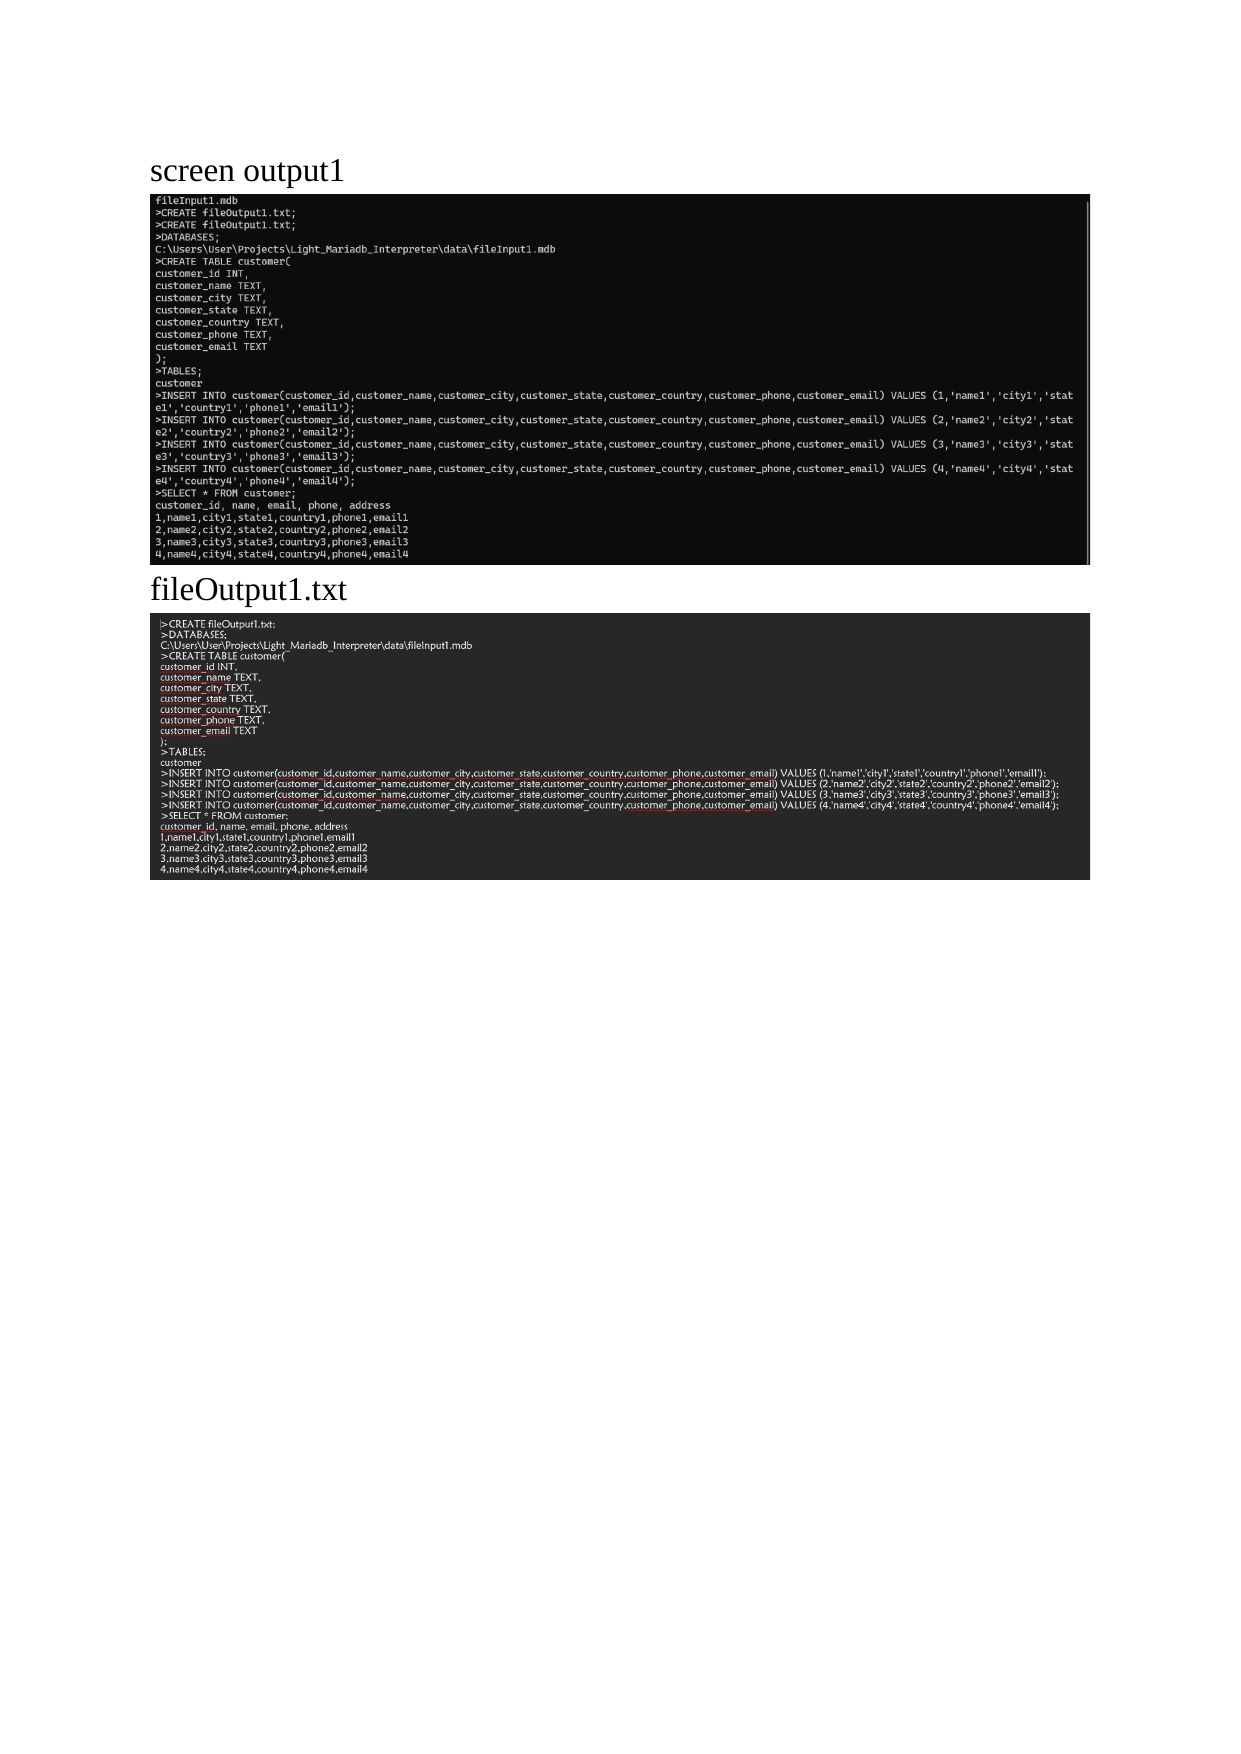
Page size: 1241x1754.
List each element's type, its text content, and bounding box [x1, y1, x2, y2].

picture [150, 194, 1091, 565]
subtitle screen output1 [150, 150, 1090, 188]
picture [150, 613, 1091, 880]
subtitle fileOutput1.txt [150, 569, 1090, 607]
